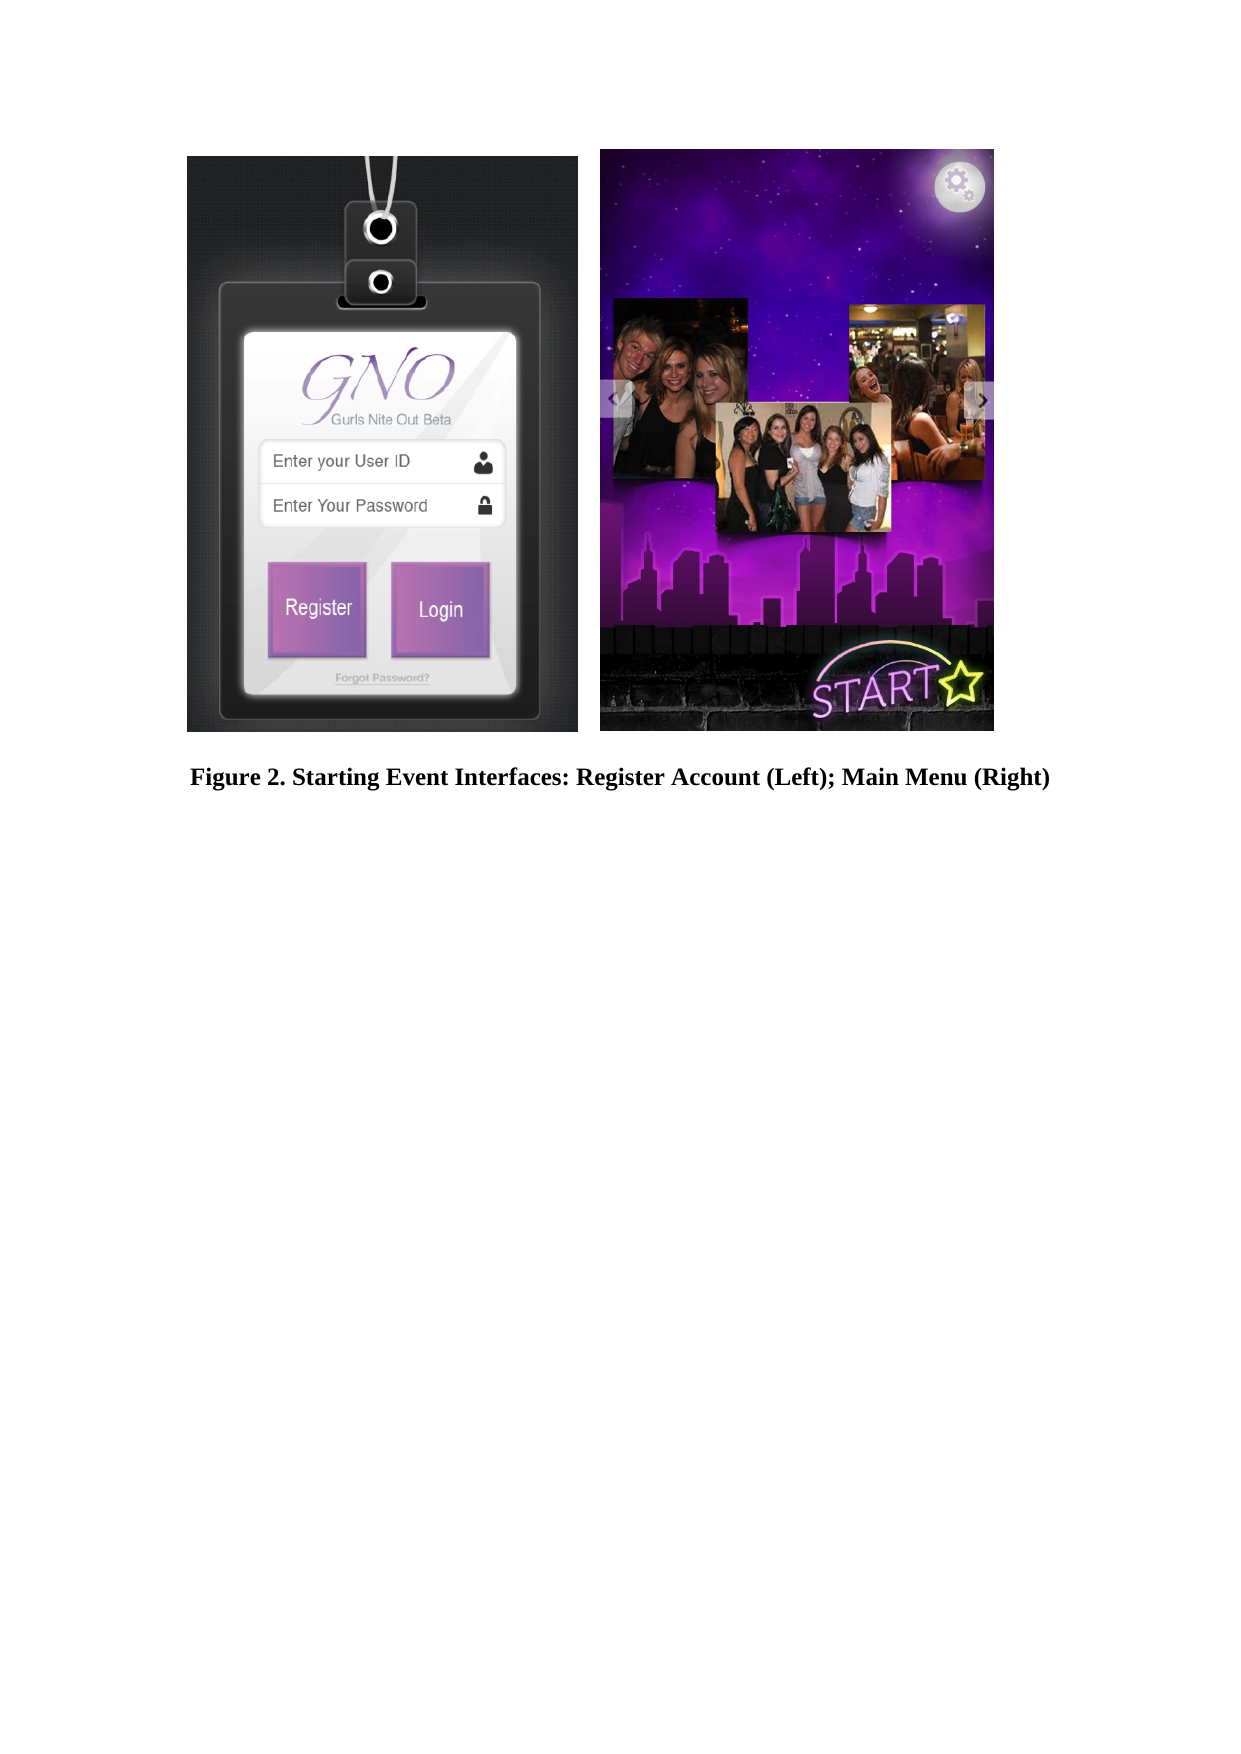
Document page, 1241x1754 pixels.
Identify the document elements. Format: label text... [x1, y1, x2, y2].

picture [187, 156, 578, 732]
picture [600, 149, 994, 731]
text Figure 2. Starting Event Interfaces: Register Account (Left); Main Menu (Right) [187, 762, 1053, 791]
